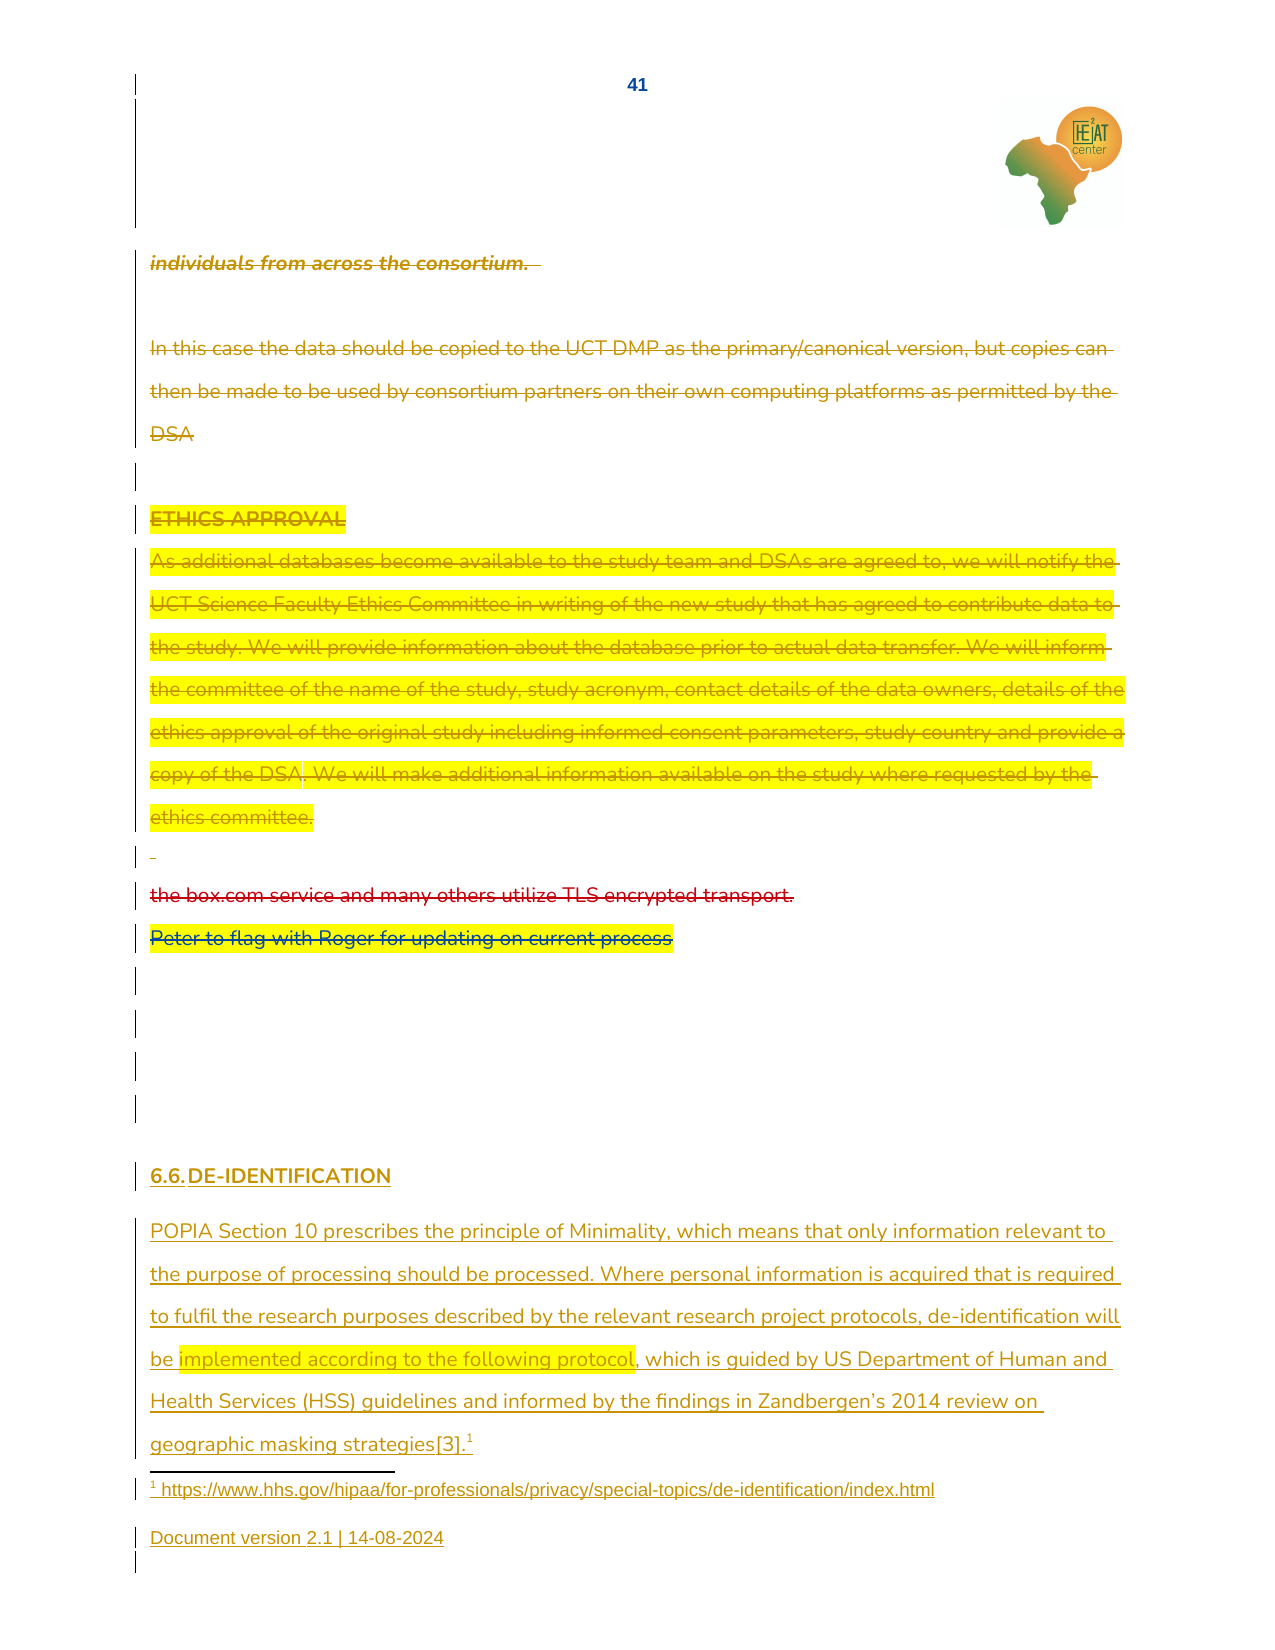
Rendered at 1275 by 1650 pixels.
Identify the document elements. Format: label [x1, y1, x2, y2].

picture [1000, 98, 1125, 228]
